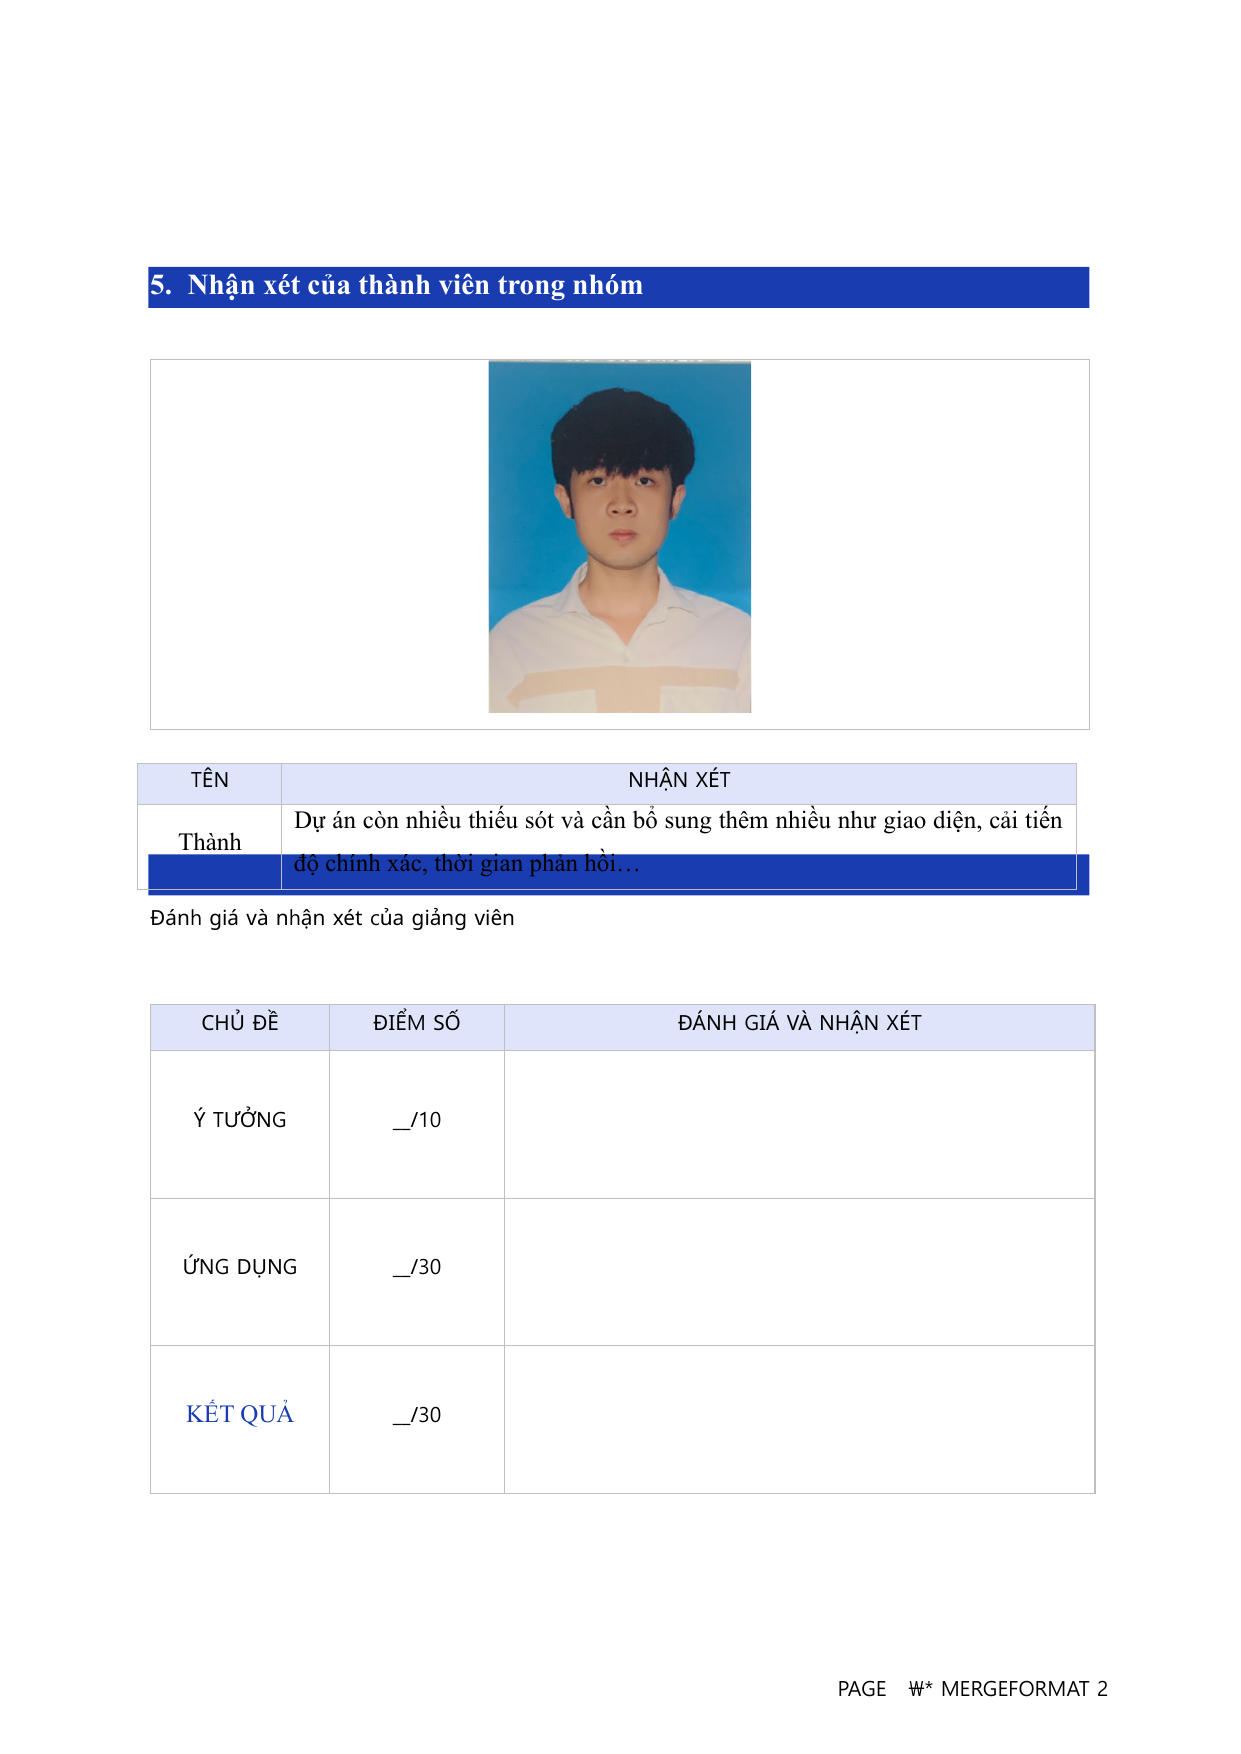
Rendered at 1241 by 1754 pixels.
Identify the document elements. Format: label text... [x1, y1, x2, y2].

table_cell [505, 1199, 1094, 1345]
table_cell [151, 1199, 329, 1345]
table_header [505, 1005, 1094, 1050]
table_cell [151, 1051, 329, 1198]
table_cell [330, 1051, 504, 1198]
table_cell [330, 1199, 504, 1345]
table_cell Dự án còn nhiều thiếu sót và cần bổ sung thêm nhiều như giao diện, cải tiến độ chính xác, thời gian phản hồi… [282, 805, 1076, 889]
table_cell [330, 1346, 504, 1493]
table_cell Thành [138, 805, 281, 889]
table_header [330, 1005, 504, 1050]
table_cell KẾT QUẢ [151, 1346, 329, 1493]
table_header [151, 1005, 329, 1050]
table_header [151, 360, 1089, 729]
picture [488, 360, 752, 713]
table_header [138, 764, 281, 804]
table_header [282, 764, 1076, 804]
table_cell [505, 1346, 1094, 1493]
table_cell [505, 1051, 1094, 1198]
